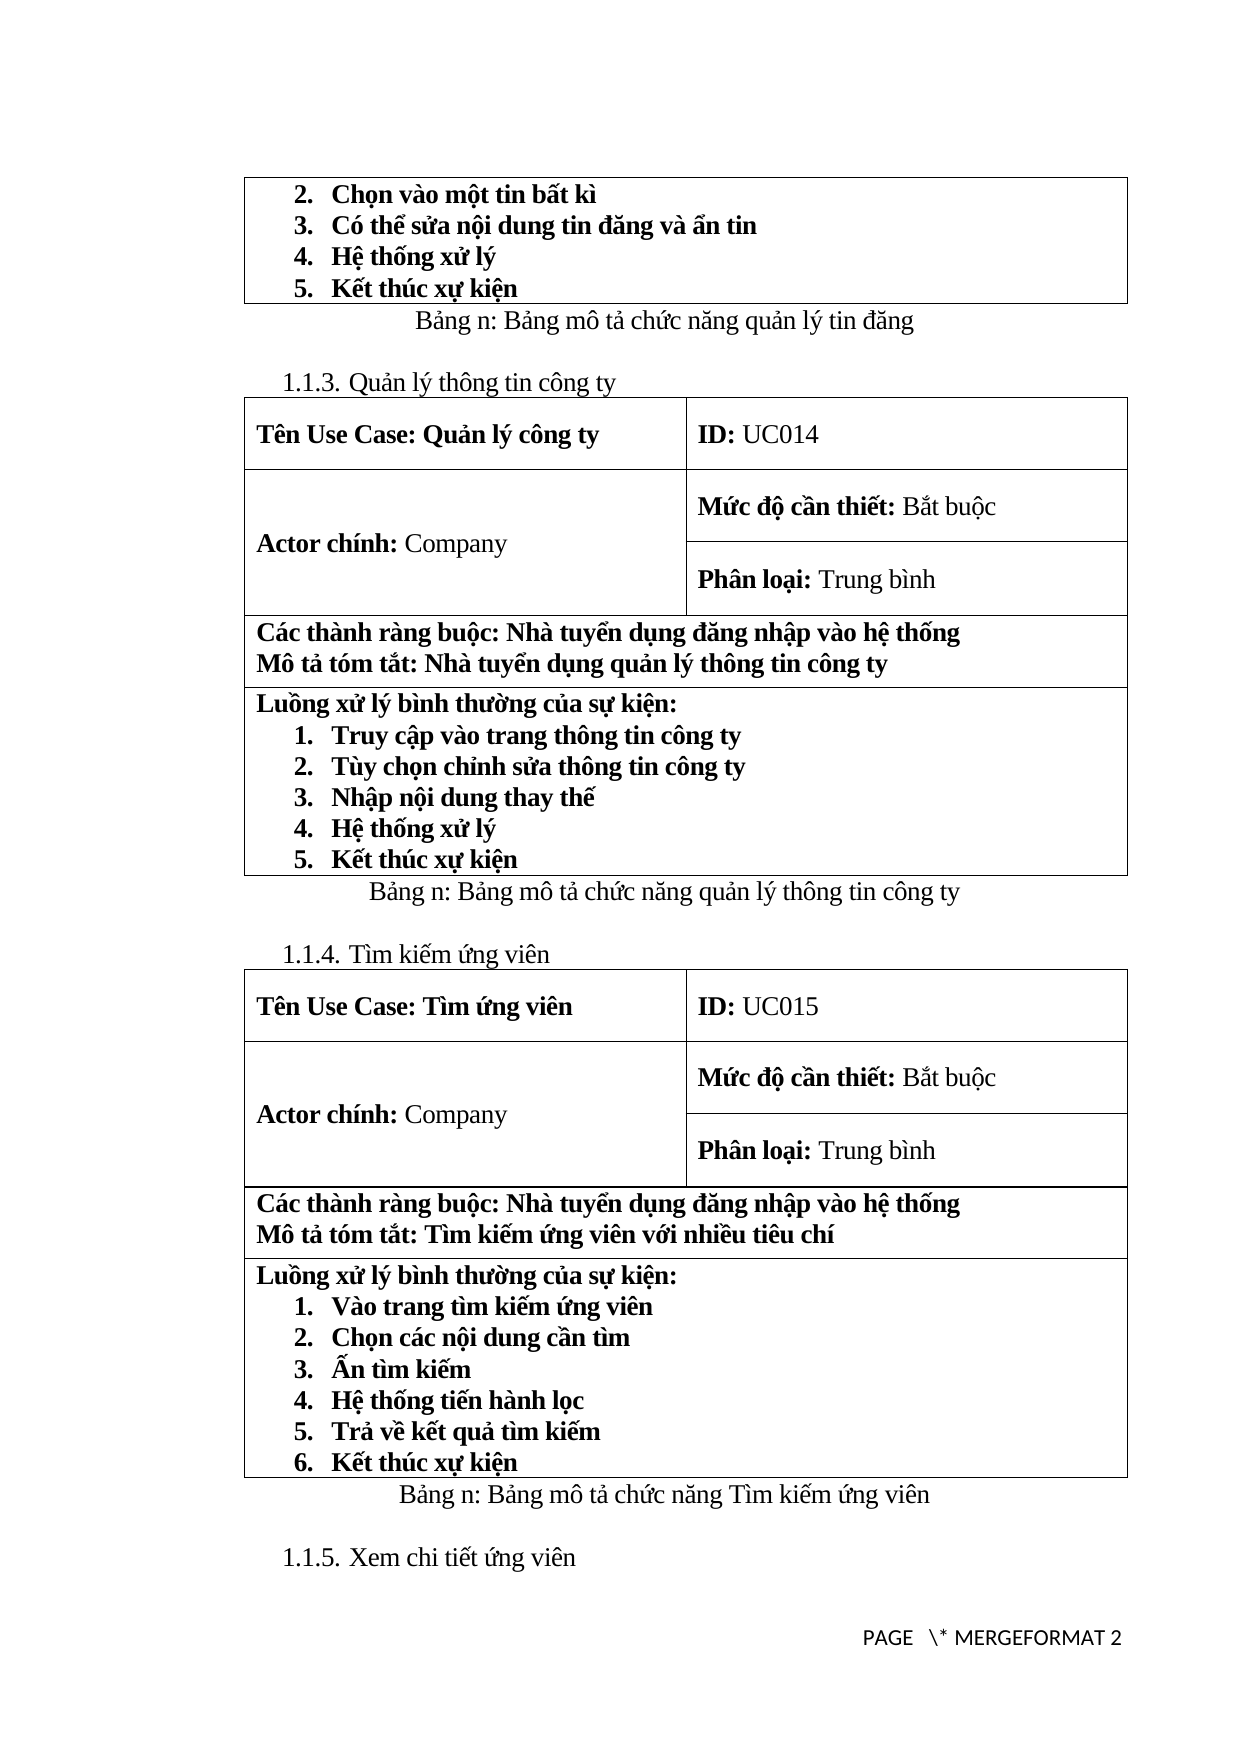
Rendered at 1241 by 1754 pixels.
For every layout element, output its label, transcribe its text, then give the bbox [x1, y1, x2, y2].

table_cell Phân loại: Trung bình [687, 1114, 1127, 1186]
table_header Tên Use Case: Tìm ứng viên [245, 970, 686, 1041]
table_cell Luồng xử lý bình thường của sự kiện: Vào trang tìm kiếm ứng viên Chọn các nội dung cần tìm Ấn tìm kiếm Hệ thống tiến hành lọc Trả về kết quả tìm kiếm Kết thúc xự kiện [245, 1259, 1127, 1477]
table_cell Mức độ cần thiết: Bắt buộc [687, 470, 1127, 541]
list Quản lý thông tin công ty [282, 366, 1122, 397]
table_header Tên Use Case: Quản lý công ty [245, 398, 686, 469]
table_cell Actor chính: Company [245, 1042, 686, 1186]
text Bảng n: Bảng mô tả chức năng quản lý thông tin công ty [207, 876, 1122, 907]
table_cell Actor chính: Company [245, 470, 686, 615]
table_cell Các thành ràng buộc: Nhà tuyển dụng đăng nhập vào hệ thống Mô tả tóm tắt: Tìm kiếm ứng viên với nhiều tiêu chí [245, 1188, 1127, 1258]
table_header ID: UC015 [687, 970, 1127, 1041]
text Bảng n: Bảng mô tả chức năng Tìm kiếm ứng viên [207, 1478, 1122, 1509]
table_cell Luồng xử lý bình thường của sự kiện: Truy cập vào trang thông tin công ty Tùy chọn chỉnh sửa thông tin công ty Nhập nội dung thay thế Hệ thống xử lý Kết thúc xự kiện [245, 688, 1127, 874]
list Xem chi tiết ứng viên [282, 1541, 1122, 1572]
table_cell Phân loại: Trung bình [687, 542, 1127, 615]
table_cell Các thành ràng buộc: Nhà tuyển dụng đăng nhập vào hệ thống Mô tả tóm tắt: Nhà tuyển dụng quản lý thông tin công ty [245, 616, 1127, 687]
list Tìm kiếm ứng viên [282, 938, 1122, 969]
table_cell Mức độ cần thiết: Bắt buộc [687, 1042, 1127, 1112]
table_header ID: UC014 [687, 398, 1127, 469]
text Bảng n: Bảng mô tả chức năng quản lý tin đăng [207, 304, 1122, 335]
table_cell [245, 178, 1127, 303]
